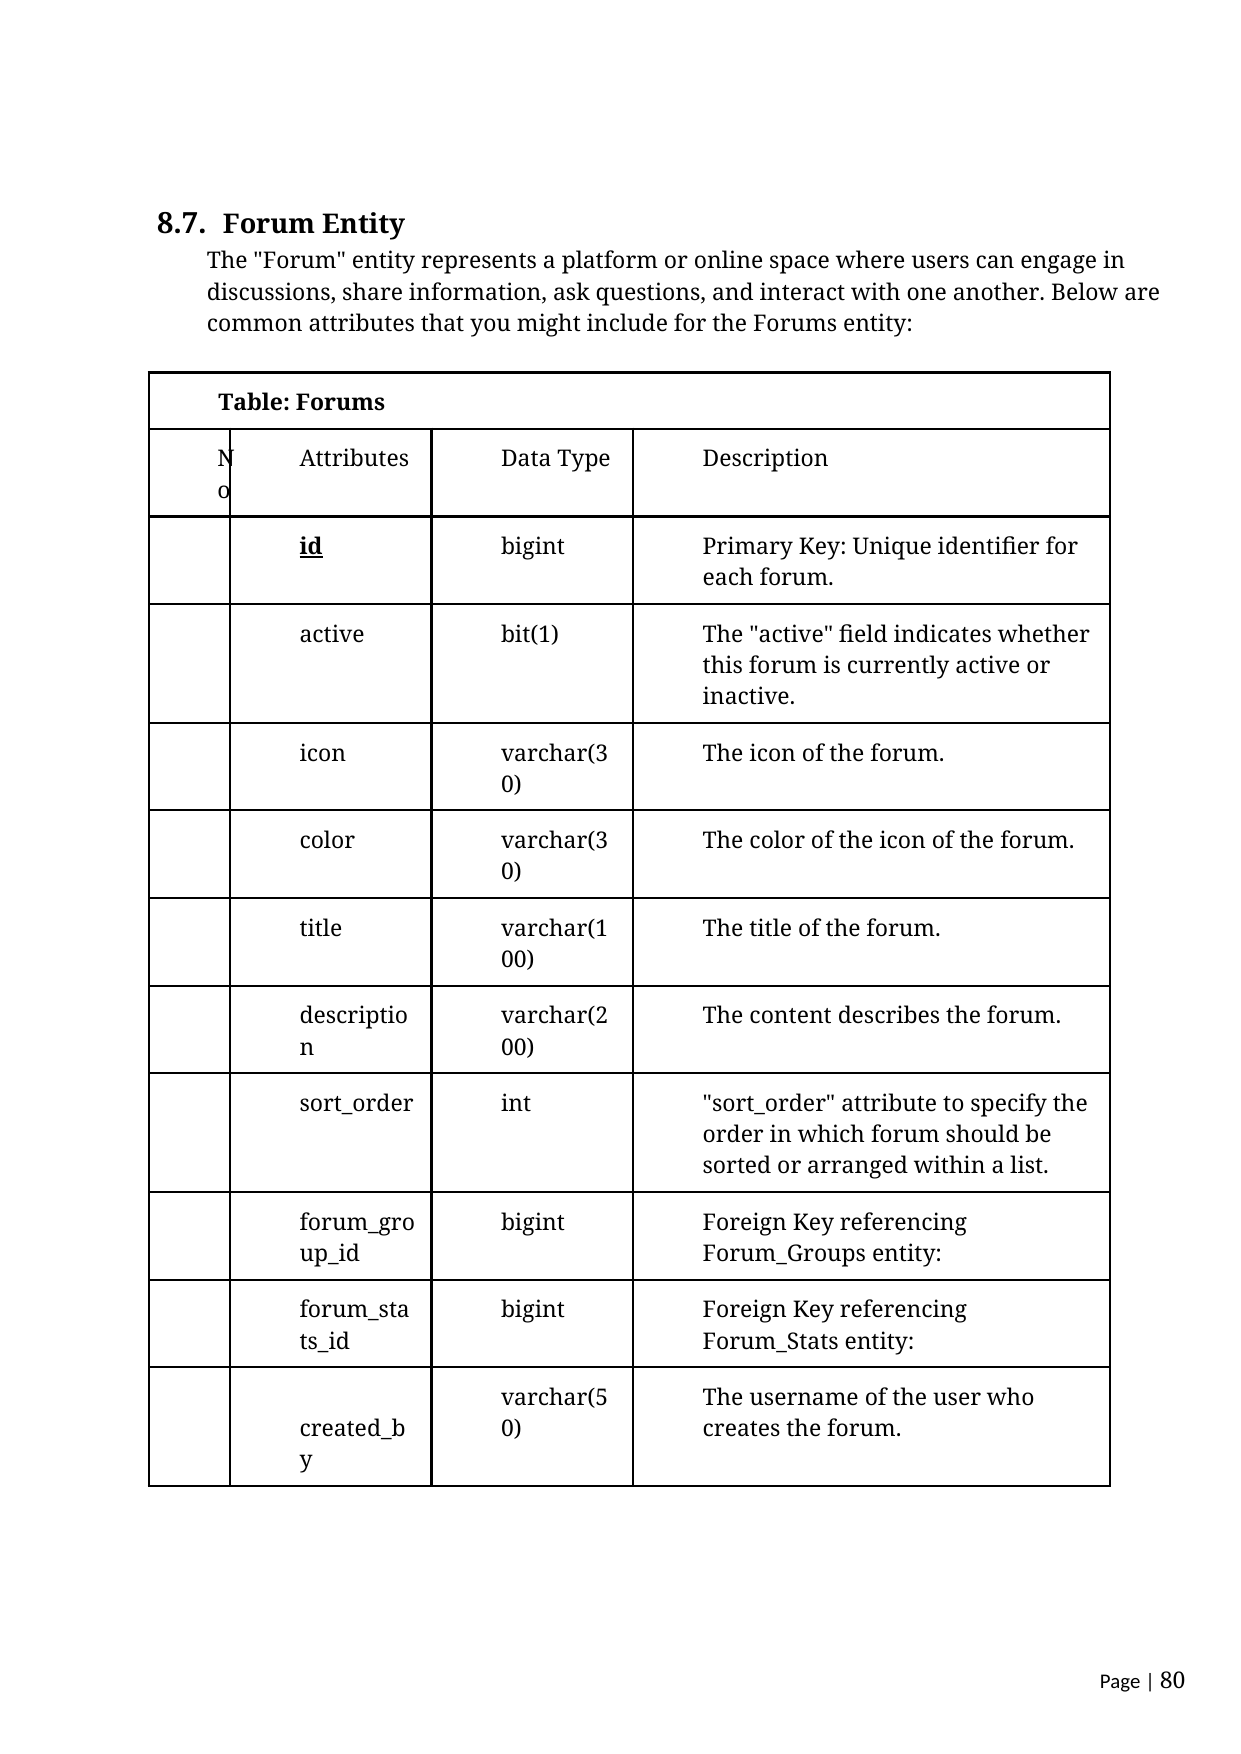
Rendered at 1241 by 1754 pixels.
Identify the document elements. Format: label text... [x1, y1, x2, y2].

table_cell description [231, 987, 430, 1072]
table_header Table: Forums [150, 374, 1109, 428]
table_cell active [231, 605, 430, 722]
table_cell The content describes the forum. [634, 987, 1109, 1072]
table_cell forum_group_id [231, 1193, 430, 1279]
table_cell varchar(100) [433, 899, 632, 984]
table_cell No [150, 430, 229, 515]
table_cell Data Type [433, 430, 632, 515]
table_cell varchar(30) [433, 724, 632, 809]
table_cell The username of the user who creates the forum. [634, 1368, 1109, 1485]
table_cell bit(1) [433, 605, 632, 722]
table_cell varchar(30) [433, 811, 632, 897]
table_cell [150, 1281, 229, 1366]
table_cell icon [231, 724, 430, 809]
table_cell id [231, 518, 430, 603]
table_cell bigint [433, 1193, 632, 1279]
table_cell [150, 724, 229, 809]
table_cell bigint [433, 518, 632, 603]
subtitle Forum Entity [207, 202, 1185, 242]
table_cell forum_stats_id [231, 1281, 430, 1366]
table_cell [150, 811, 229, 897]
table_cell The "active" field indicates whether this forum is currently active or inactive. [634, 605, 1109, 722]
table_cell The color of the icon of the forum. [634, 811, 1109, 897]
table_cell sort_order [231, 1074, 430, 1191]
table_cell [150, 605, 229, 722]
table_cell [150, 518, 229, 603]
table_cell The title of the forum. [634, 899, 1109, 984]
table_cell [150, 1074, 229, 1191]
table_cell bigint [433, 1281, 632, 1366]
table_cell Foreign Key referencing Forum_Stats entity: [634, 1281, 1109, 1366]
table_cell color [231, 811, 430, 897]
table_cell title [231, 899, 430, 984]
table_cell [150, 899, 229, 984]
table_cell Attributes [231, 430, 430, 515]
table_cell "sort_order" attribute to specify the order in which forum should be sorted or arranged within a list. [634, 1074, 1109, 1191]
table_cell Primary Key: Unique identifier for each forum. [634, 518, 1109, 603]
table_cell [150, 1193, 229, 1279]
table_cell [150, 987, 229, 1072]
table_cell varchar(200) [433, 987, 632, 1072]
table_cell Foreign Key referencing Forum_Groups entity: [634, 1193, 1109, 1279]
table_cell varchar(50) [433, 1368, 632, 1485]
table_cell created_by [231, 1368, 430, 1485]
text The "Forum" entity represents a platform or online space where users can engage in discussions, share information, ask questions, and interact with one another. Below are common attributes that you might include for the Forums entity: [207, 244, 1185, 338]
table_cell The icon of the forum. [634, 724, 1109, 809]
table_cell int [433, 1074, 632, 1191]
table_cell Description [634, 430, 1109, 515]
table_cell [150, 1368, 229, 1485]
